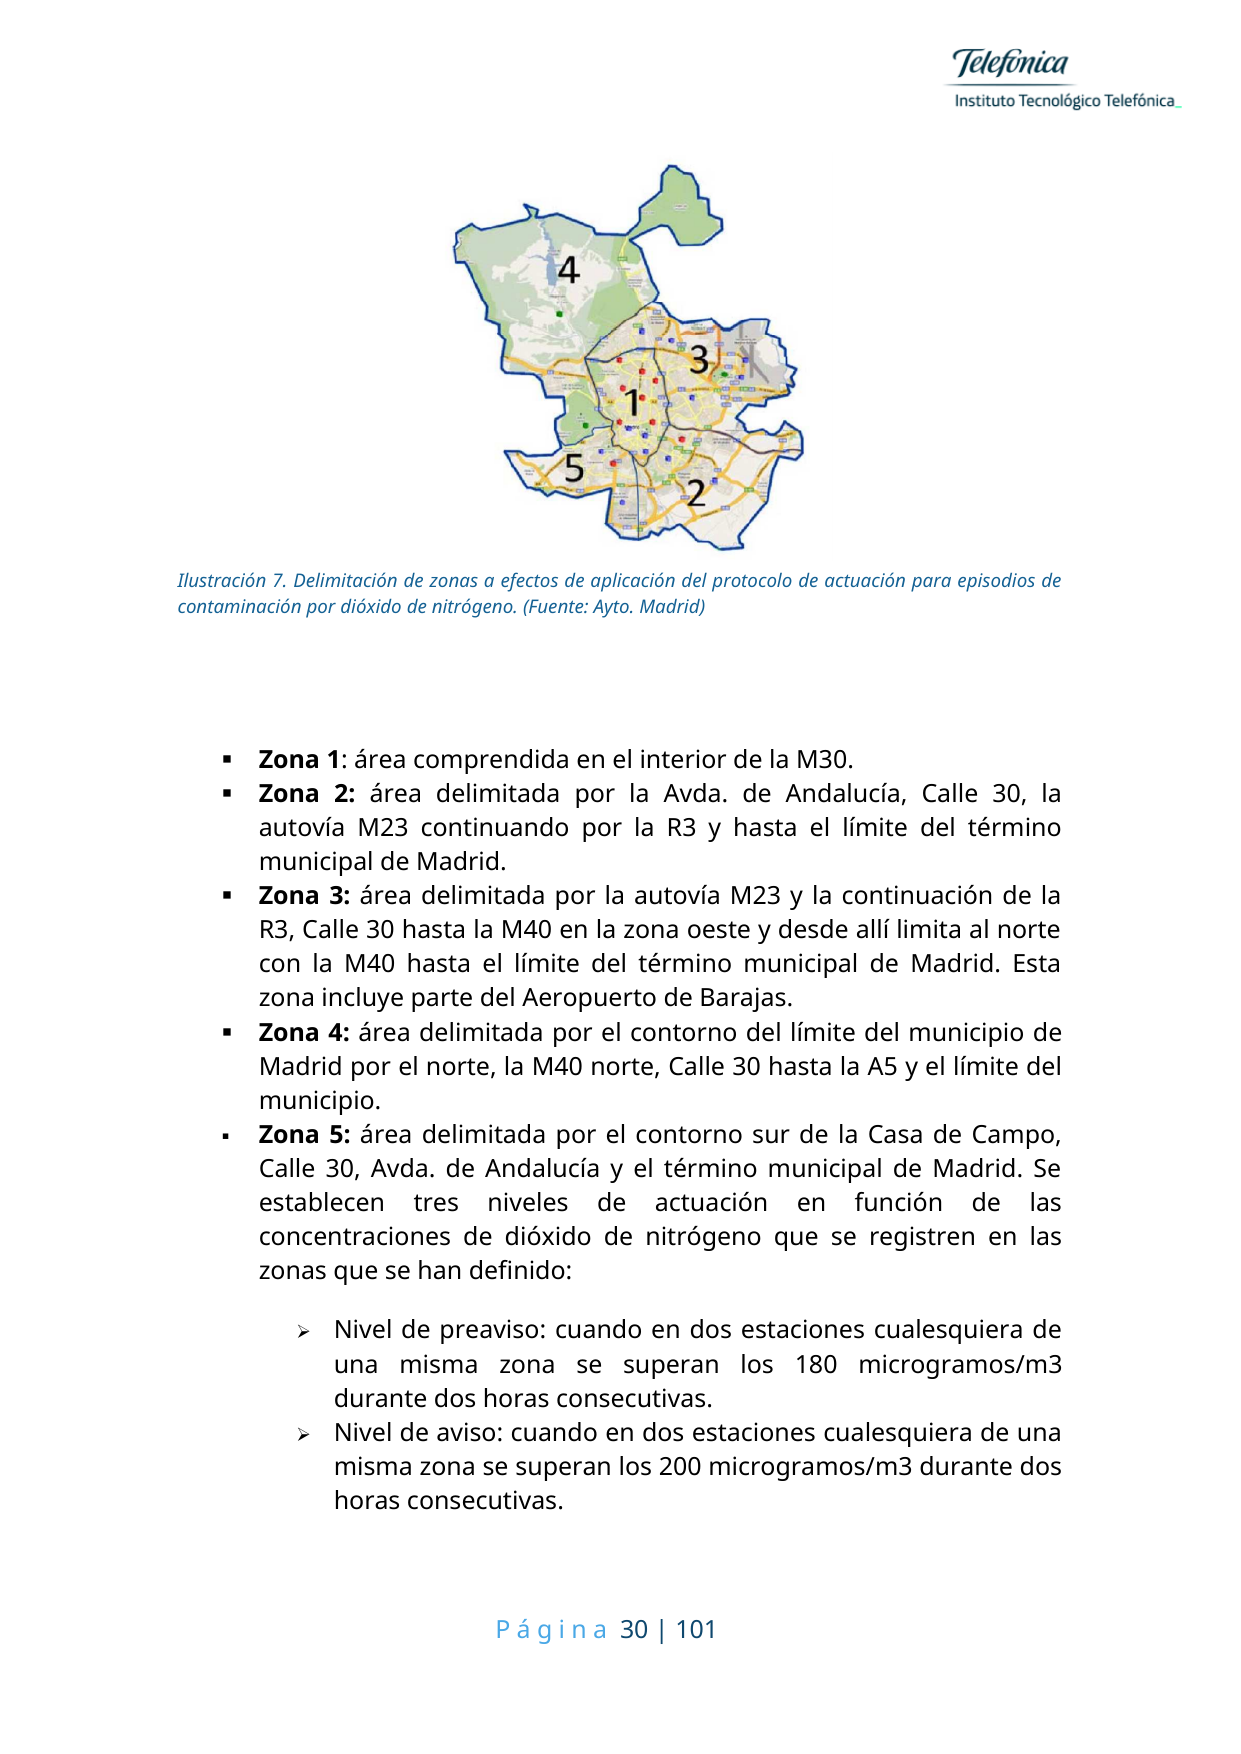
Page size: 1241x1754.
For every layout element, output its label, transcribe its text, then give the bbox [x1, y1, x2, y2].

list Zona 2: área delimitada por la Avda. de Andalucía, Calle 30, la autovía M23 continuando por la R3 y hasta el límite del término municipal de Madrid. [221, 776, 1063, 878]
list Nivel de aviso: cuando en dos estaciones cualesquiera de una misma zona se superan los 200 microgramos/m3 durante dos horas consecutivas. [296, 1414, 1063, 1517]
list Zona 5: área delimitada por el contorno sur de la Casa de Campo, Calle 30, Avda. de Andalucía y el término municipal de Madrid. Se establecen tres niveles de actuación en función de las concentraciones de dióxido de nitrógeno que se registren en las zonas que se han definido: [221, 1116, 1063, 1287]
list Zona 1: área comprendida en el interior de la M30. [221, 742, 1063, 776]
list Zona 3: área delimitada por la autovía M23 y la continuación de la R3, Calle 30 hasta la M40 en la zona oeste y desde allí limita al norte con la M40 hasta el límite del término municipal de Madrid. Esta zona incluye parte del Aeropuerto de Barajas. [221, 878, 1063, 1014]
list Zona 4: área delimitada por el contorno del límite del municipio de Madrid por el norte, la M40 norte, Calle 30 hasta la A5 y el límite del municipio. [221, 1014, 1063, 1116]
list Nivel de preaviso: cuando en dos estaciones cualesquiera de una misma zona se superan los 180 microgramos/m3 durante dos horas consecutivas. [296, 1312, 1063, 1414]
picture [177, 147, 1053, 568]
picture [892, 21, 1215, 128]
